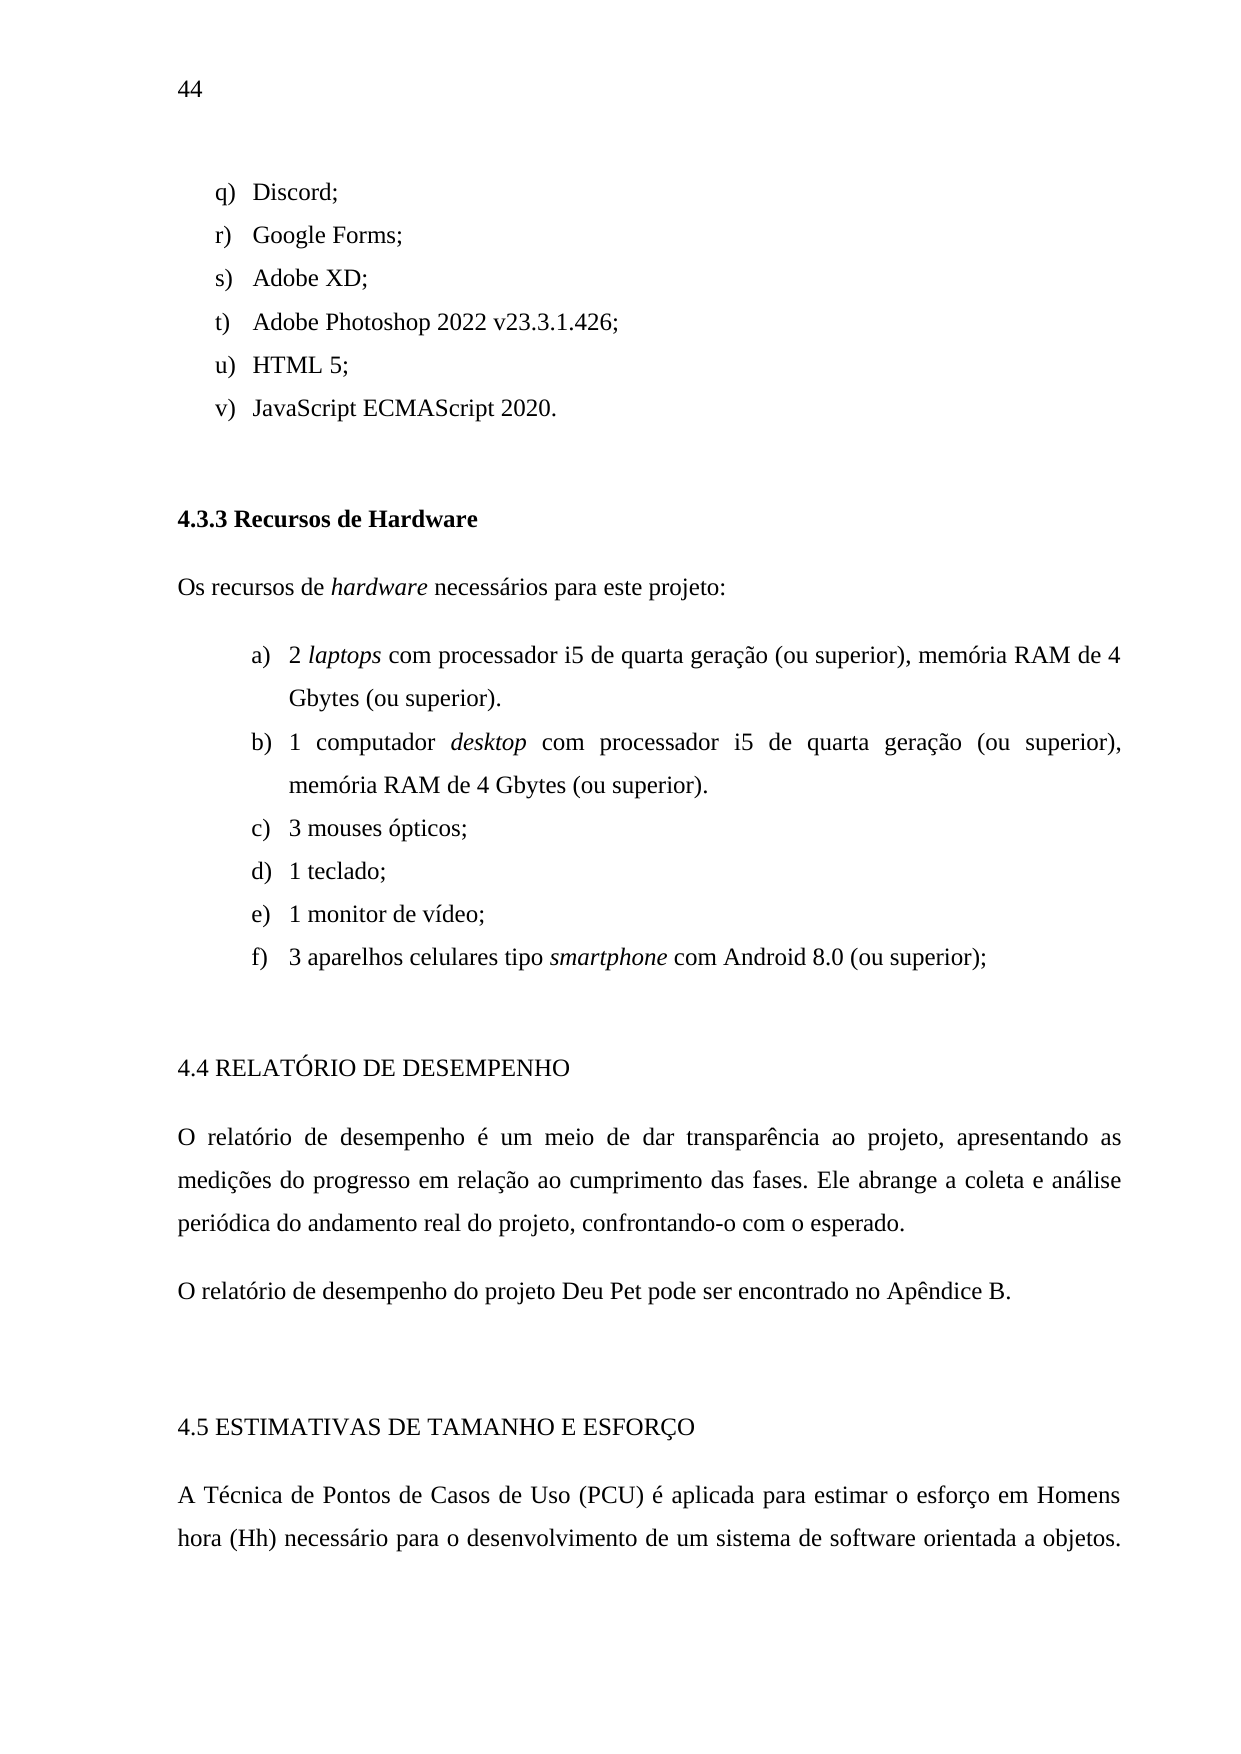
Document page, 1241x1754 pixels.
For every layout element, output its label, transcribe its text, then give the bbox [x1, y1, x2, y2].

text Os recursos de hardware necessários para este projeto: [177, 572, 1122, 601]
list JavaScript ECMAScript 2020. [215, 393, 1122, 422]
list 1 teclado; [251, 856, 1122, 885]
list 1 computador desktop com processador i5 de quarta geração (ou superior), memória RAM de 4 Gbytes (ou superior). [251, 727, 1122, 798]
list 2 laptops com processador i5 de quarta geração (ou superior), memória RAM de 4 Gbytes (ou superior). [251, 640, 1122, 712]
subtitle 4.3.3 Recursos de Hardware [177, 504, 1122, 533]
list Discord; [215, 177, 1122, 206]
list Adobe Photoshop 2022 v23.3.1.426; [215, 307, 1122, 335]
list 3 mouses ópticos; [251, 813, 1122, 842]
subtitle 4.5 ESTIMATIVAS DE TAMANHO E ESFORÇO [177, 1412, 1122, 1441]
text O relatório de desempenho do projeto Deu Pet pode ser encontrado no Apêndice B. [177, 1276, 1122, 1305]
list HTML 5; [215, 350, 1122, 378]
list 3 aparelhos celulares tipo smartphone com Android 8.0 (ou superior); [251, 942, 1122, 971]
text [177, 1480, 1122, 1552]
subtitle 4.4 RELATÓRIO DE DESEMPENHO [177, 1053, 1122, 1082]
list 1 monitor de vídeo; [251, 899, 1122, 928]
list Adobe XD; [215, 263, 1122, 292]
text O relatório de desempenho é um meio de dar transparência ao projeto, apresentando as medições do progresso em relação ao cumprimento das fases. Ele abrange a coleta e análise periódica do andamento real do projeto, confrontando-o com o esperado. [177, 1122, 1122, 1237]
list Google Forms; [215, 220, 1122, 249]
